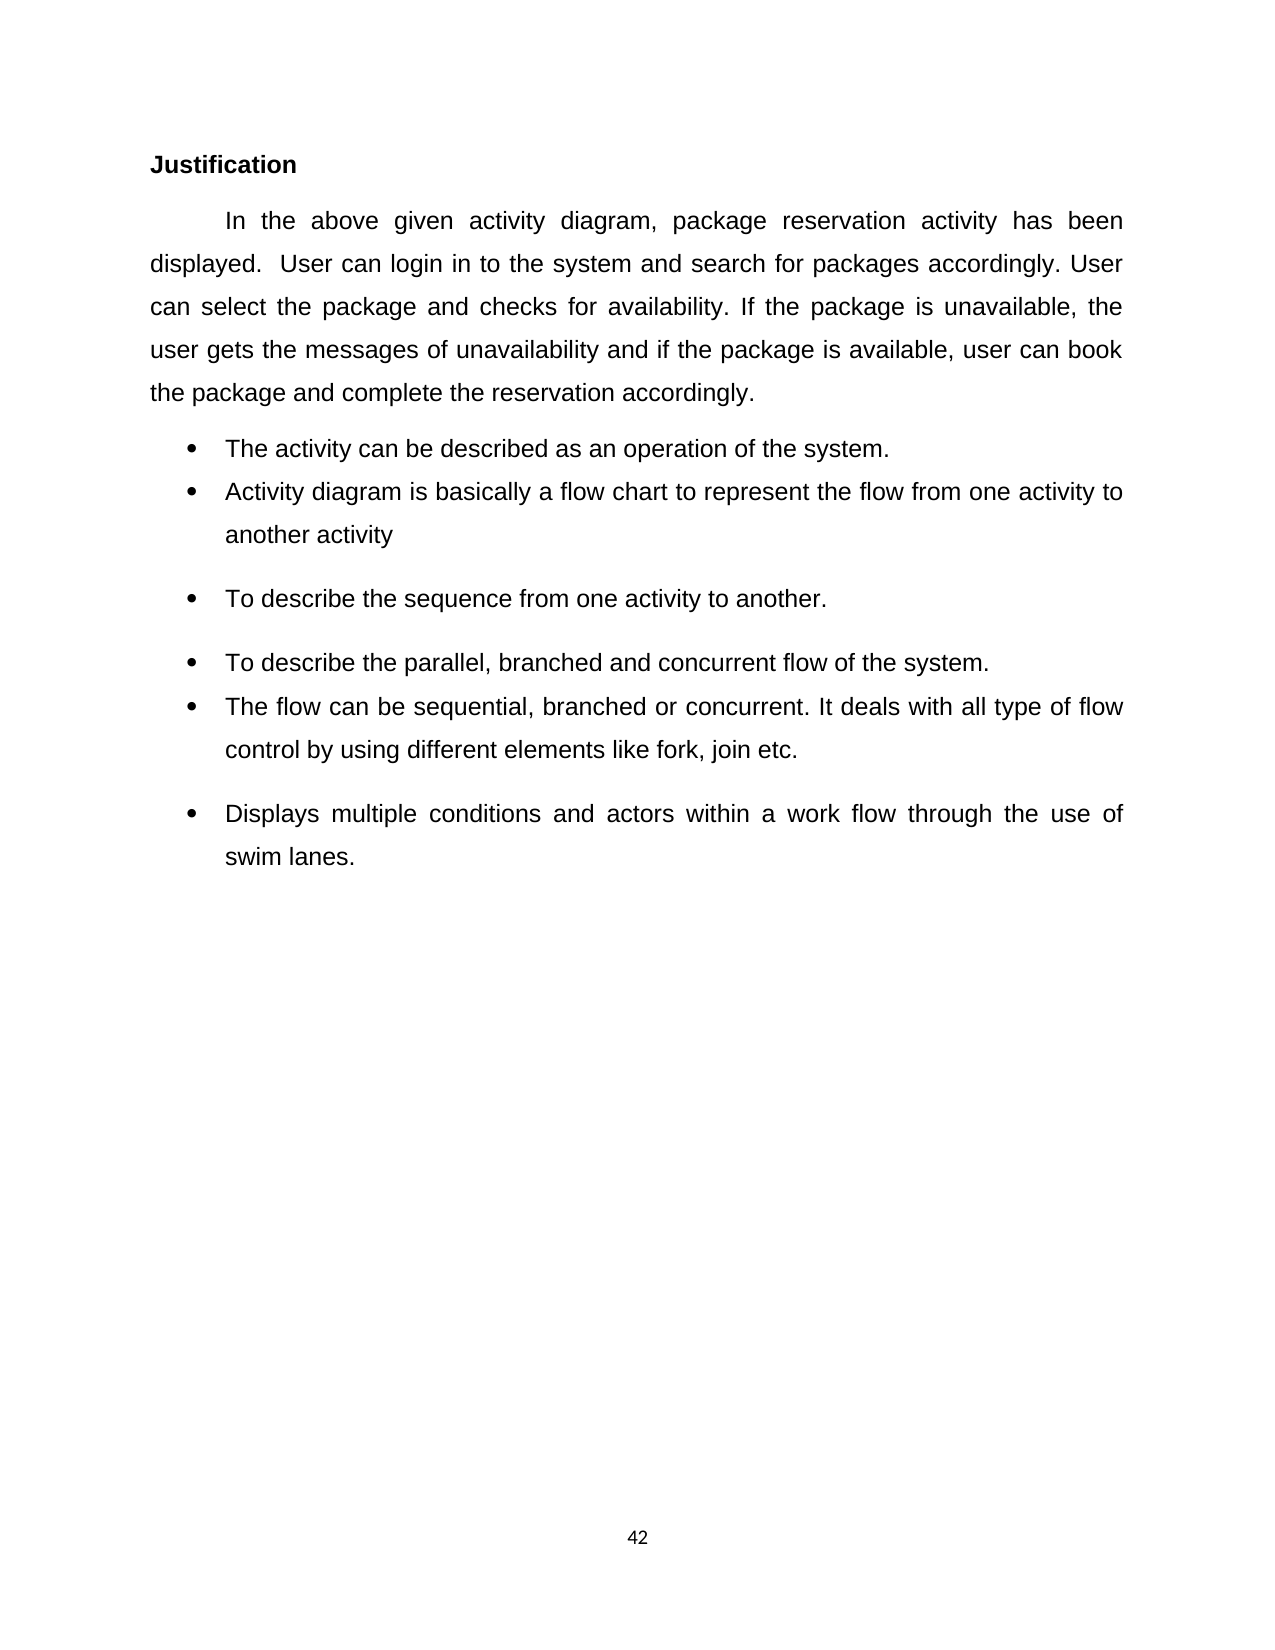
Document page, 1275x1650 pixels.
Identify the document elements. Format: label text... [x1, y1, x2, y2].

list The flow can be sequential, branched or concurrent. It deals with all type of flow control by using different elements like fork, join etc. [187, 691, 1125, 763]
text Justification [150, 150, 1125, 179]
list The activity can be described as an operation of the system. [187, 434, 1125, 463]
list Activity diagram is basically a flow chart to represent the flow from one activity to another activity [187, 477, 1125, 549]
list Displays multiple conditions and actors within a work flow through the use of swim lanes. [187, 799, 1125, 871]
list To describe the sequence from one activity to another. [187, 584, 1125, 613]
list To describe the parallel, branched and concurrent flow of the system. [187, 648, 1125, 677]
text In the above given activity diagram, package reservation activity has been displayed. User can login in to the system and search for packages accordingly. User can select the package and checks for availability. If the package is unavailable, the user gets the messages of unavailability and if the package is available, user can book the package and complete the reservation accordingly. [150, 206, 1125, 407]
